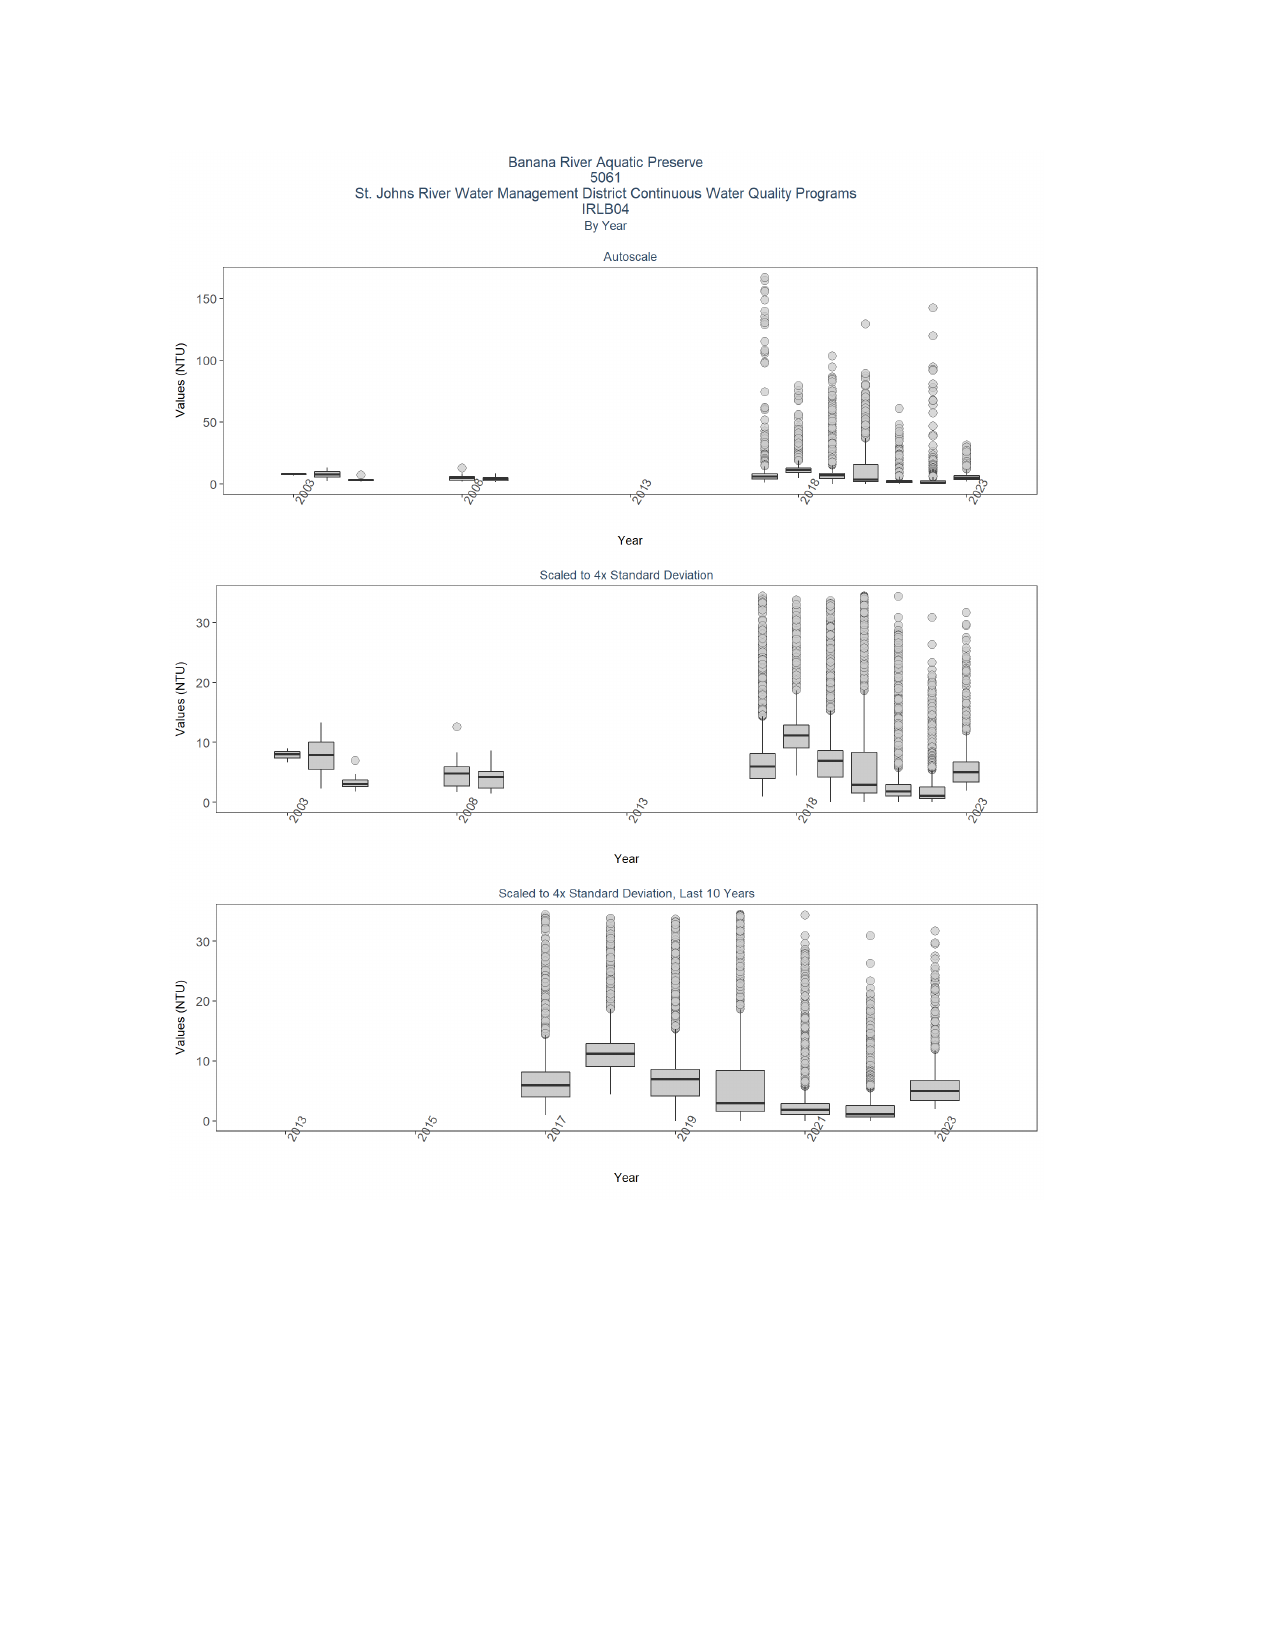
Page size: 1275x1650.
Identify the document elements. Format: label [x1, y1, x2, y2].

picture [168, 150, 1044, 1200]
